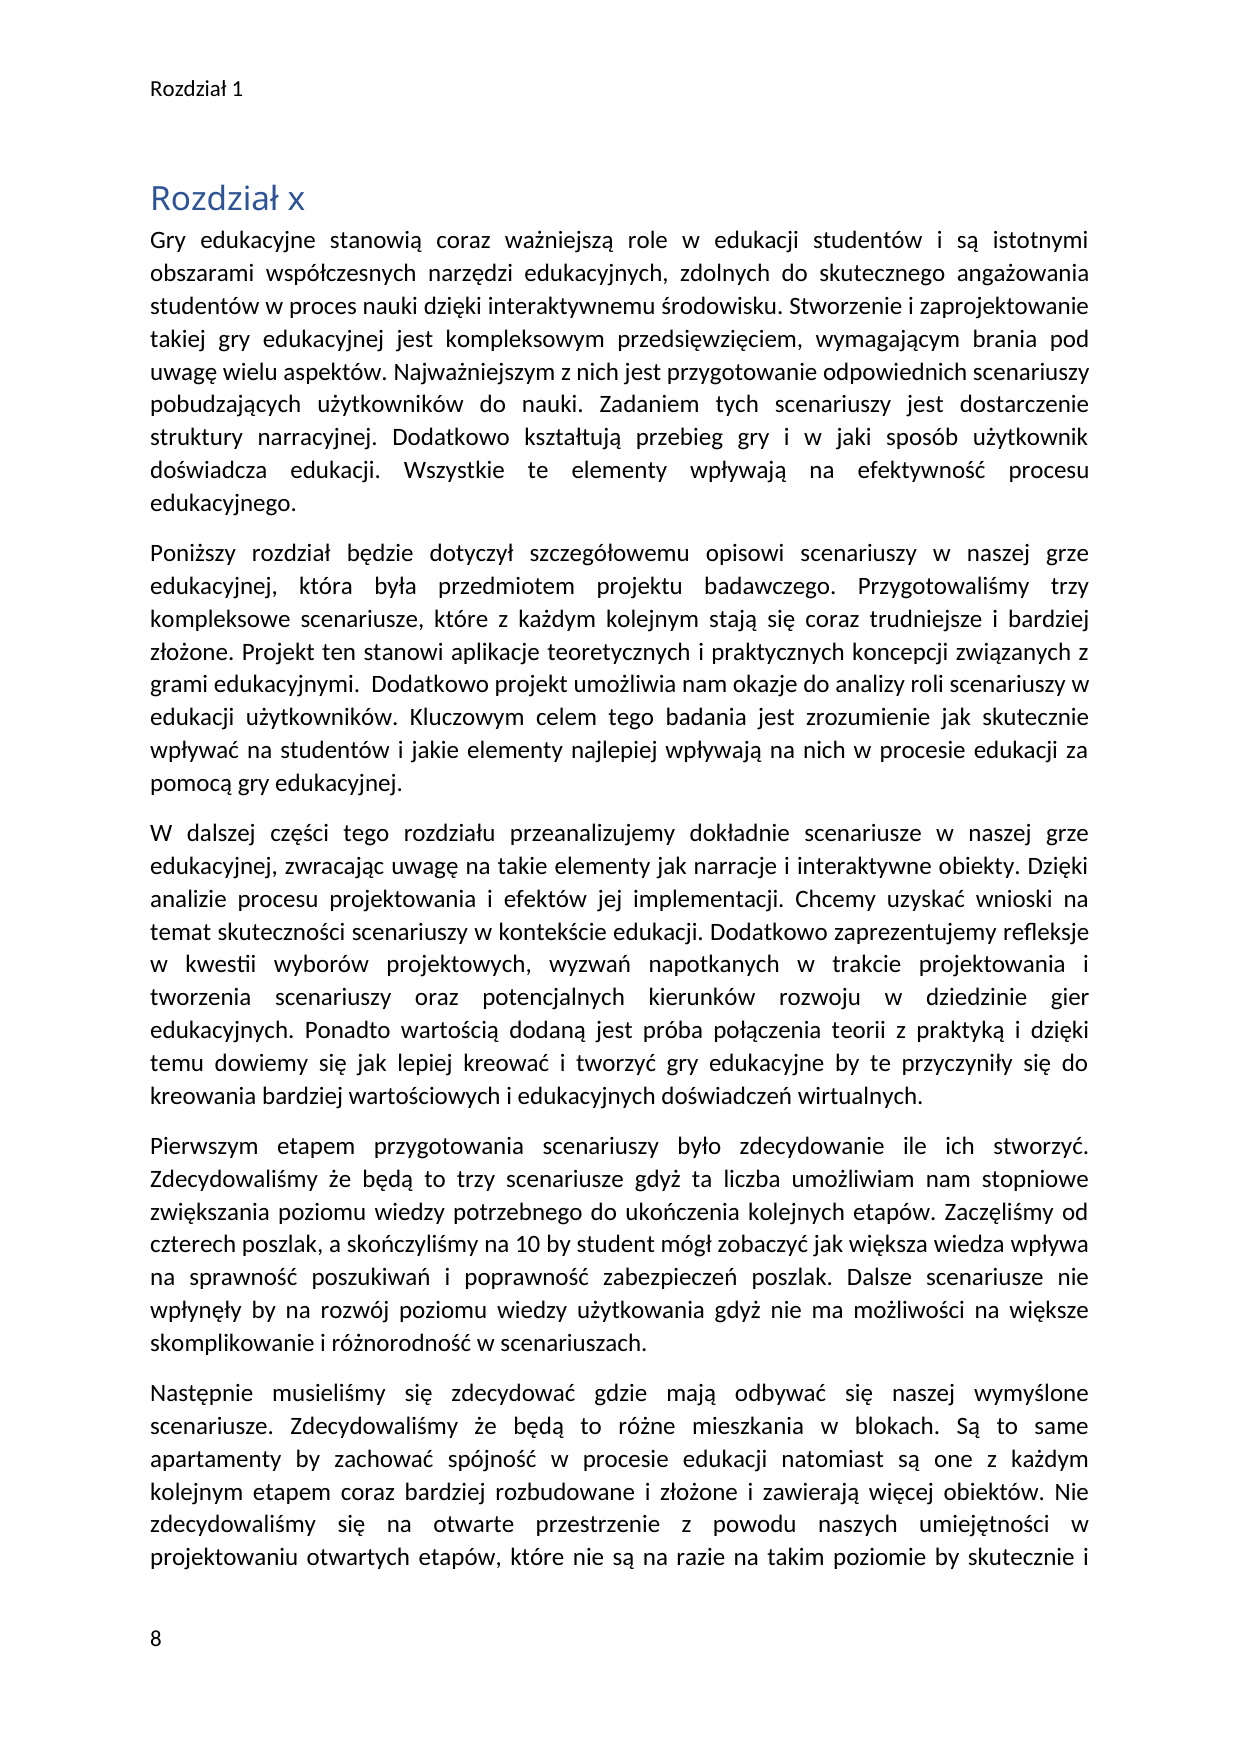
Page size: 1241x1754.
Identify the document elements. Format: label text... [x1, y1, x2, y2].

text Pierwszym etapem przygotowania scenariuszy było zdecydowanie ile ich stworzyć. Zdecydowaliśmy że będą to trzy scenariusze gdyż ta liczba umożliwiam nam stopniowe zwiększania poziomu wiedzy potrzebnego do ukończenia kolejnych etapów. Zaczęliśmy od czterech poszlak, a skończyliśmy na 10 by student mógł zobaczyć jak większa wiedza wpływa na sprawność poszukiwań i poprawność zabezpieczeń poszlak. Dalsze scenariusze nie wpłynęły by na rozwój poziomu wiedzy użytkowania gdyż nie ma możliwości na większe skomplikowanie i różnorodność w scenariuszach. [150, 1130, 1090, 1358]
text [150, 1377, 1090, 1572]
text Gry edukacyjne stanowią coraz ważniejszą role w edukacji studentów i są istotnymi obszarami współczesnych narzędzi edukacyjnych, zdolnych do skutecznego angażowania studentów w proces nauki dzięki interaktywnemu środowisku. Stworzenie i zaprojektowanie takiej gry edukacyjnej jest kompleksowym przedsięwzięciem, wymagającym brania pod uwagę wielu aspektów. Najważniejszym z nich jest przygotowanie odpowiednich scenariuszy pobudzających użytkowników do nauki. Zadaniem tych scenariuszy jest dostarczenie struktury narracyjnej. Dodatkowo kształtują przebieg gry i w jaki sposób użytkownik doświadcza edukacji. Wszystkie te elementy wpływają na efektywność procesu edukacyjnego. [150, 224, 1090, 518]
text Poniższy rozdział będzie dotyczył szczegółowemu opisowi scenariuszy w naszej grze edukacyjnej, która była przedmiotem projektu badawczego. Przygotowaliśmy trzy kompleksowe scenariusze, które z każdym kolejnym stają się coraz trudniejsze i bardziej złożone. Projekt ten stanowi aplikacje teoretycznych i praktycznych koncepcji związanych z grami edukacyjnymi. Dodatkowo projekt umożliwia nam okazje do analizy roli scenariuszy w edukacji użytkowników. Kluczowym celem tego badania jest zrozumienie jak skutecznie wpływać na studentów i jakie elementy najlepiej wpływają na nich w procesie edukacji za pomocą gry edukacyjnej. [150, 537, 1090, 798]
subtitle Rozdział x [150, 175, 1090, 220]
text W dalszej części tego rozdziału przeanalizujemy dokładnie scenariusze w naszej grze edukacyjnej, zwracając uwagę na takie elementy jak narracje i interaktywne obiekty. Dzięki analizie procesu projektowania i efektów jej implementacji. Chcemy uzyskać wnioski na temat skuteczności scenariuszy w kontekście edukacji. Dodatkowo zaprezentujemy refleksje w kwestii wyborów projektowych, wyzwań napotkanych w trakcie projektowania i tworzenia scenariuszy oraz potencjalnych kierunków rozwoju w dziedzinie gier edukacyjnych. Ponadto wartością dodaną jest próba połączenia teorii z praktyką i dzięki temu dowiemy się jak lepiej kreować i tworzyć gry edukacyjne by te przyczyniły się do kreowania bardziej wartościowych i edukacyjnych doświadczeń wirtualnych. [150, 817, 1090, 1111]
